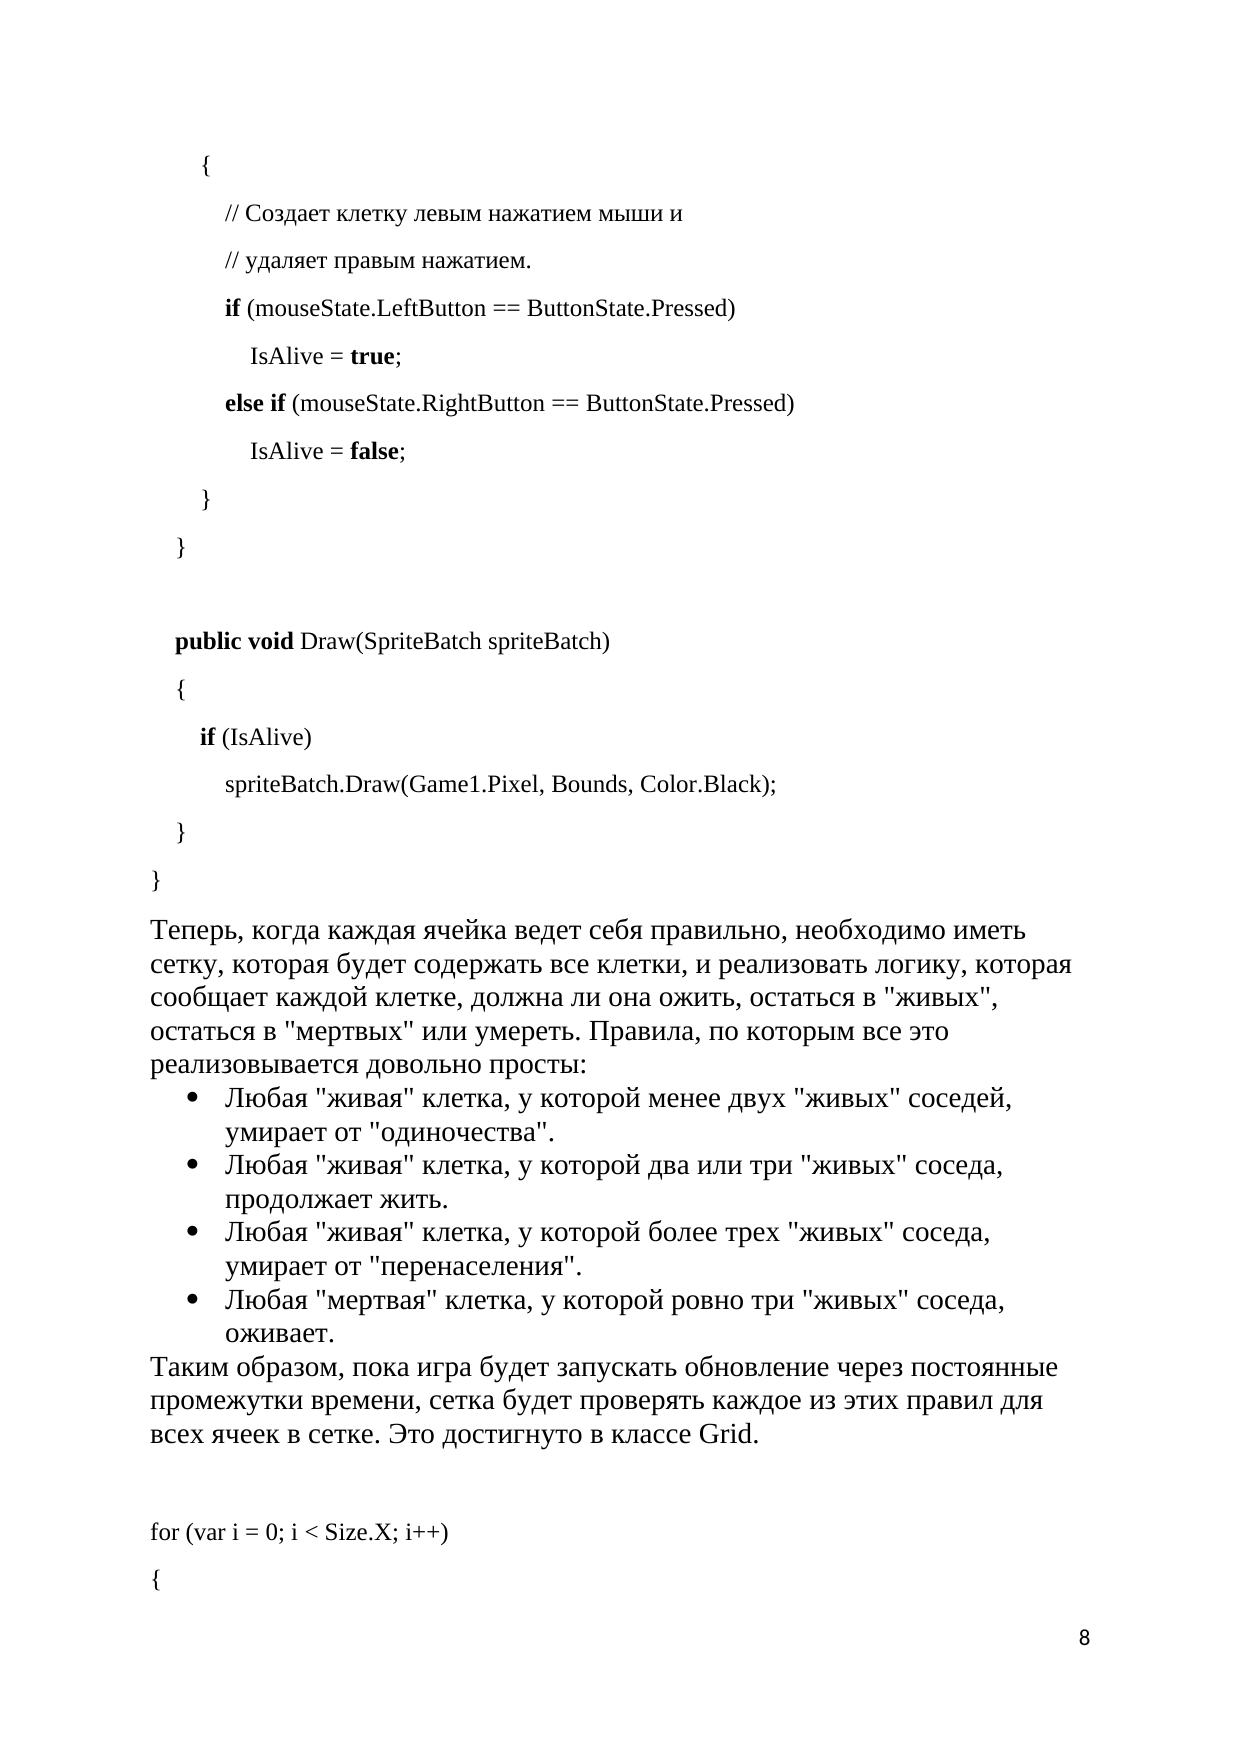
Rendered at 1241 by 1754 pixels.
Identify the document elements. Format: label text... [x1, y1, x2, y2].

text } [150, 865, 1090, 893]
text Теперь, когда каждая ячейка ведет себя правильно, необходимо иметь сетку, которая будет содержать все клетки, и реализовать логику, которая сообщает каждой клетке, должна ли она ожить, остаться в "живых", остаться в "мертвых" или умереть. Правила, по которым все это реализовывается довольно просты: [150, 912, 1090, 1080]
text if (mouseState.LeftButton == ButtonState.Pressed) [150, 293, 1090, 322]
text { [150, 150, 1090, 179]
text public void Draw(SpriteBatch spriteBatch) [150, 626, 1090, 655]
text } [150, 817, 1090, 846]
list Любая "живая" клетка, у которой менее двух "живых" соседей, умирает от "одиночества". [187, 1080, 1090, 1147]
text { [150, 674, 1090, 703]
text for (var i = 0; i < Size.X; i++) [150, 1517, 1090, 1545]
text if (IsAlive) [150, 722, 1090, 750]
text else if (mouseState.RightButton == ButtonState.Pressed) [150, 388, 1090, 417]
list Любая "живая" клетка, у которой два или три "живых" соседа, продолжает жить. [187, 1147, 1090, 1214]
text spriteBatch.Draw(Game1.Pixel, Bounds, Color.Black); [150, 769, 1090, 798]
list Любая "живая" клетка, у которой более трех "живых" соседа, умирает от "перенаселения". [187, 1214, 1090, 1282]
text IsAlive = true; [150, 341, 1090, 369]
text Таким образом, пока игра будет запускать обновление через постоянные промежутки времени, сетка будет проверять каждое из этих правил для всех ячеек в сетке. Это достигнуто в классе Grid. [150, 1349, 1090, 1449]
text // Создает клетку левым нажатием мыши и [150, 198, 1090, 226]
text } [150, 532, 1090, 560]
text IsAlive = false; [150, 436, 1090, 465]
text } [150, 484, 1090, 513]
text // удаляет правым нажатием. [150, 245, 1090, 274]
text { [150, 1564, 1090, 1593]
list Любая "мертвая" клетка, у которой ровно три "живых" соседа, оживает. [187, 1282, 1090, 1349]
